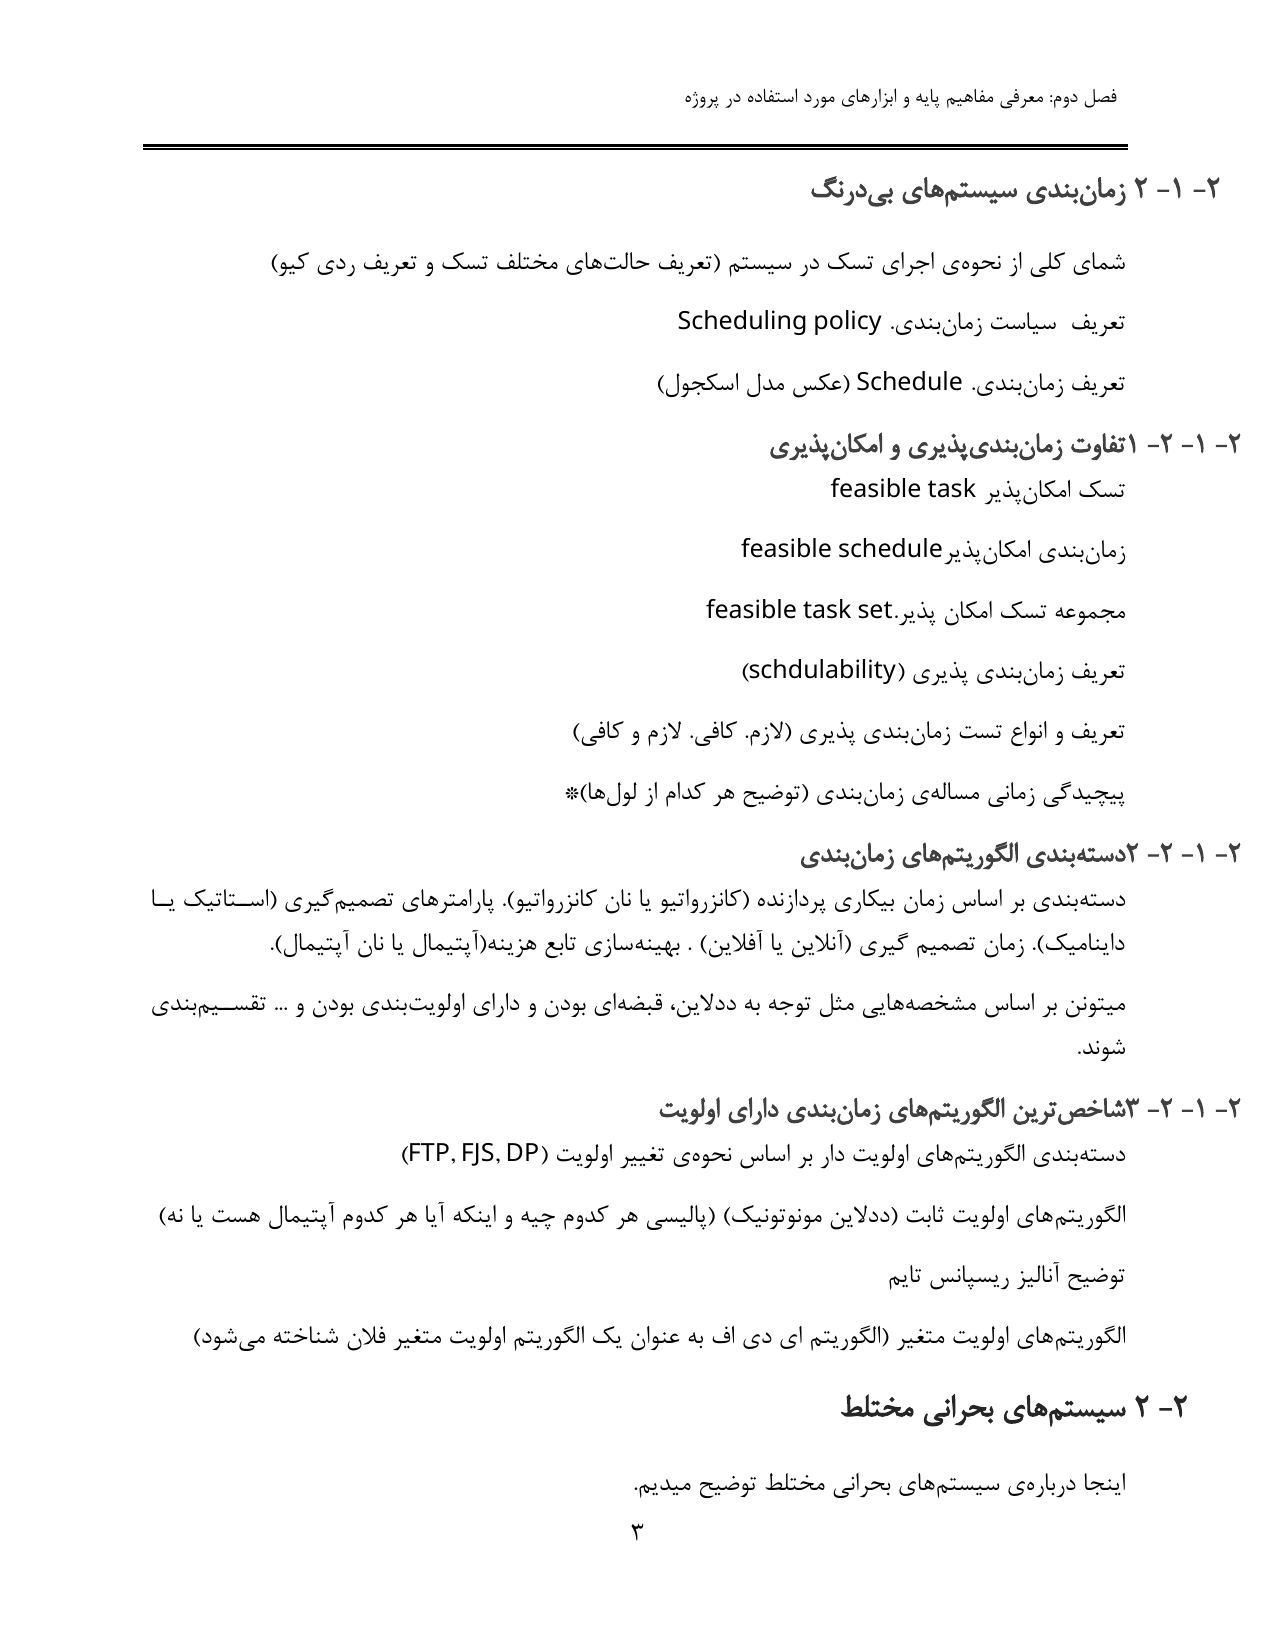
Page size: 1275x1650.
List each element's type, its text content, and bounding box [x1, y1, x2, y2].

text مجموعه تسک امکان پذیر.feasible task set [150, 599, 1125, 628]
text شمای کلی از نحوه‌ی اجرای تسک در سیستم (تعریف حالت‌های مختلف تسک و تعریف ردی کیو) [150, 250, 1125, 279]
text زمان‌بندی امکان‌پذیرfeasible schedule [150, 538, 1125, 568]
subtitle سیستم‌های بحرانی مختلط [150, 1393, 1125, 1428]
text اینجا درباره‌ی سیستم‌های بحرانی مختلط توضیح میدیم. [150, 1471, 1125, 1500]
text الگوریتم‌های اولویت متغیر (الگوریتم ای دی اف به عنوان یک الگوریتم اولویت متغیر فلان شناخته می‌شود) [150, 1324, 1125, 1353]
text میتونن بر اساس مشخصه‌هایی مثل توجه به ددلاین، قبضه‌ای بودن و دارای اولویت‌بندی بودن و ... تقسیم‌بندی شوند. [150, 992, 1125, 1064]
text تعریف زمان‌بندی پذیری (schdulability) [150, 659, 1125, 688]
text الگوریتم‌های اولویت ثابت (ددلاین مونوتونیک) (پالیسی هر کدوم چیه و اینکه آیا هر کدوم آپتیمال هست یا نه) [150, 1203, 1125, 1232]
text تعریف زمان‌بندی. Schedule (عکس مدل اسکجول) [150, 371, 1125, 400]
subtitle زمان‌بندی سیستم‌های بی‌درنگ [150, 175, 1125, 208]
text پیچیدگی زمانی مساله‌ی زمان‌بندی (توضیح هر کدام از لول‌ها)* [150, 780, 1125, 809]
text تعریف سیاست زمان‌بندی. Scheduling policy [150, 310, 1125, 339]
text تعریف و انواع تست زمان‌بندی پذیری (لازم. کافی. لازم و کافی) [150, 720, 1125, 749]
text توضیح آنالیز ریسپانس تایم [150, 1263, 1125, 1293]
text دسته‌بندی الگوریتم‌های اولویت دار بر اساس نحوه‌ی تغییر اولویت (FTP, FJS, DP) [150, 1143, 1125, 1172]
text دسته‌بندی بر اساس زمان‌ بیکاری پردازنده (کانزرواتیو یا نان کانزرواتیو). پارامترهای تصمیم‌گیری (استاتیک یا داینامیک). زمان تصمیم گیری (آنلاین یا آفلاین) . بهینه‌سازی تابع هزینه(آپتیمال یا نان آپتیمال). [150, 887, 1125, 960]
subtitle تفاوت زمان‌بندی‌پذیری و امکان‌پذیری [150, 431, 1125, 462]
subtitle شاخص‌ترین الگوریتم‌های زمان‌بندی دارای اولویت [150, 1096, 1125, 1127]
subtitle دسته‌‌بندی الگوریتم‌های زمان‌بندی [150, 841, 1125, 872]
text تسک امکان‌پذیر feasible task [150, 478, 1125, 507]
